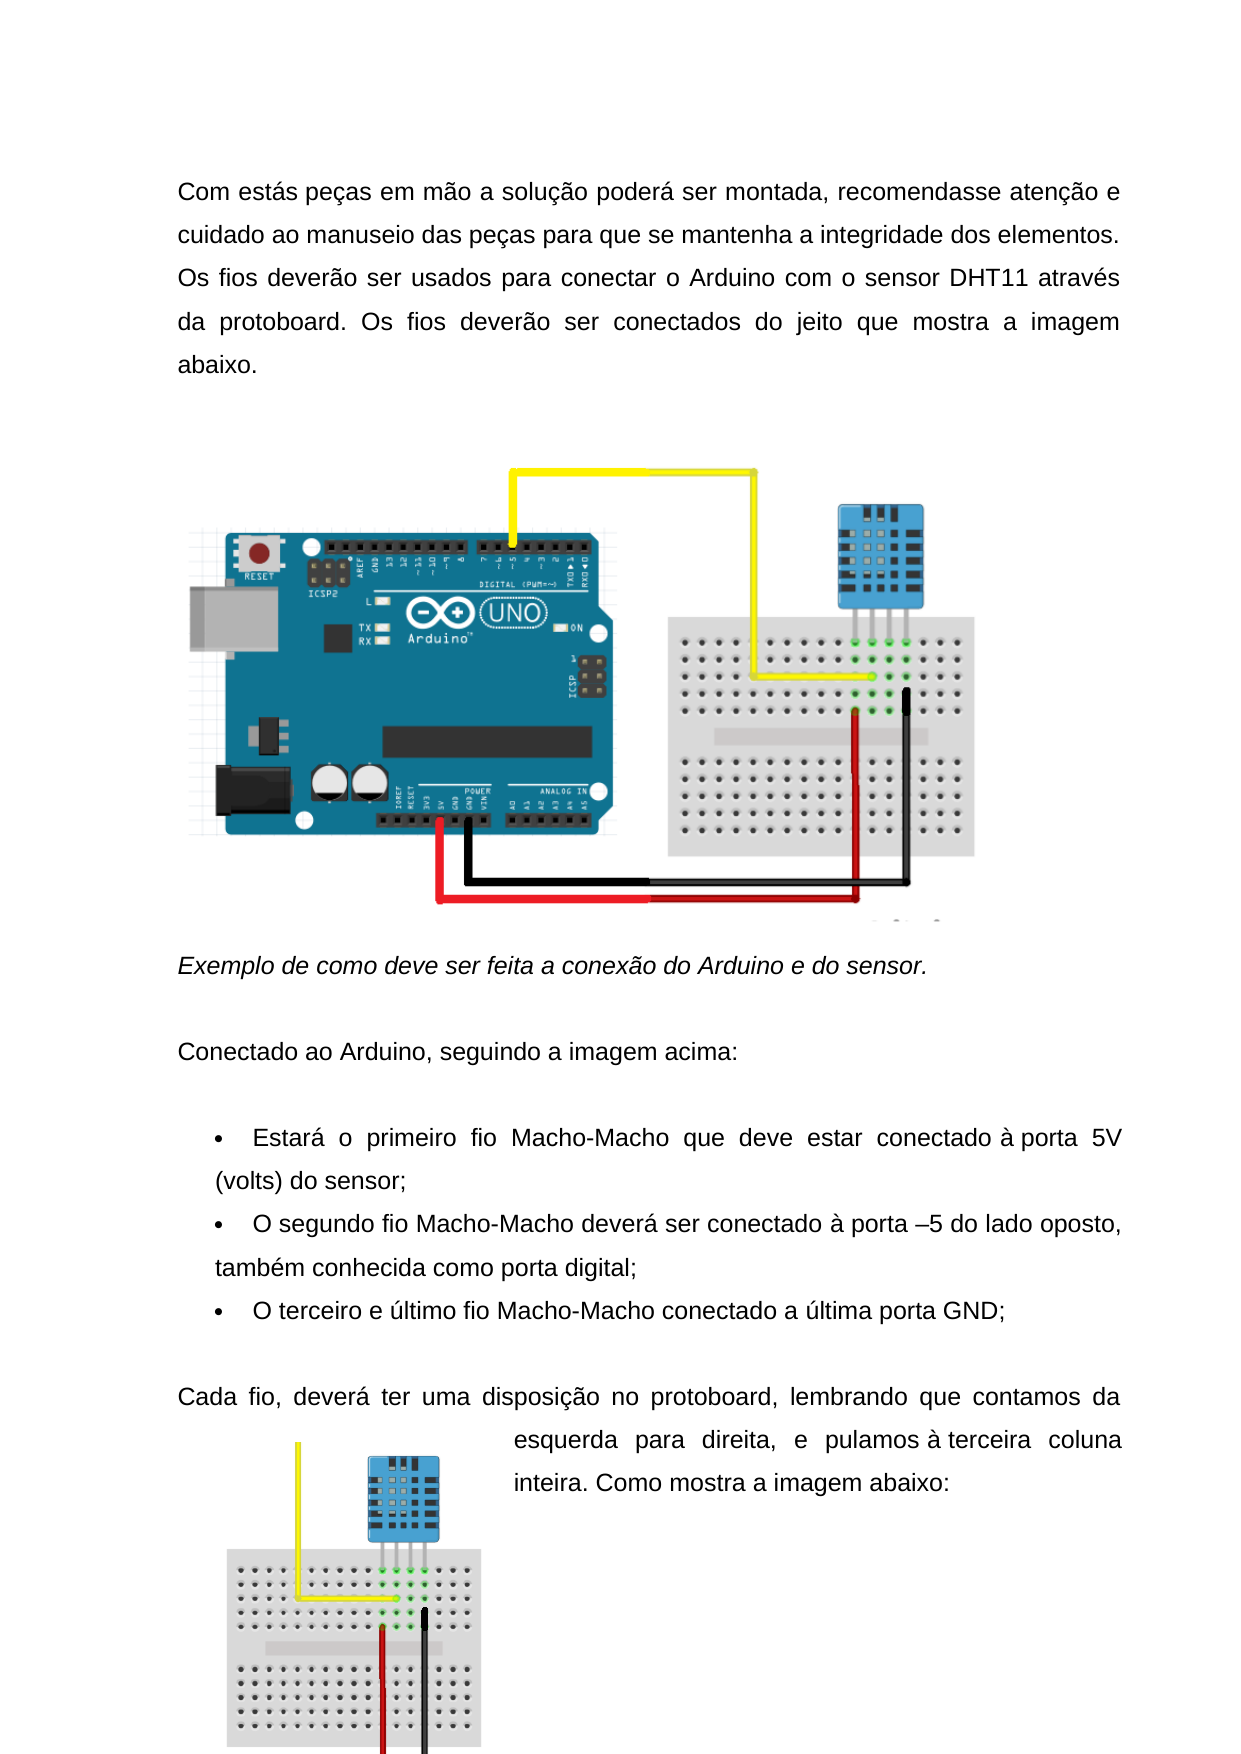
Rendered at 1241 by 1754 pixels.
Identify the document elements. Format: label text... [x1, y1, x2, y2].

text Com estás peças em mão a solução poderá ser montada, recomendasse atenção e cuidado ao manuseio das peças para que se mantenha a integridade dos elementos. Os fios deverão ser usados para conectar o Arduino com o sensor DHT11 através da protoboard. Os fios deverão ser conectados do jeito que mostra a imagem abaixo. [177, 177, 1122, 378]
picture [215, 1442, 495, 1754]
picture [177, 436, 986, 931]
list O segundo fio Macho-Macho deverá ser conectado à porta –5 do lado oposto, também conhecida como porta digital; [215, 1209, 1122, 1281]
text Exemplo de como deve ser feita a conexão do Arduino e do sensor. [177, 951, 1122, 979]
text Conectado ao Arduino, seguindo a imagem acima: [177, 1037, 1122, 1066]
list O terceiro e último fio Macho-Macho conectado a última porta GND; [215, 1296, 1122, 1324]
text Cada fio, deverá ter uma disposição no protoboard, lembrando que contamos da esquerda para direita, e pulamos à terceira coluna inteira. Como mostra a imagem abaixo: [177, 1382, 1122, 1497]
list Estará o primeiro fio Macho-Macho que deve estar conectado à porta 5V (volts) do sensor; [215, 1123, 1122, 1195]
